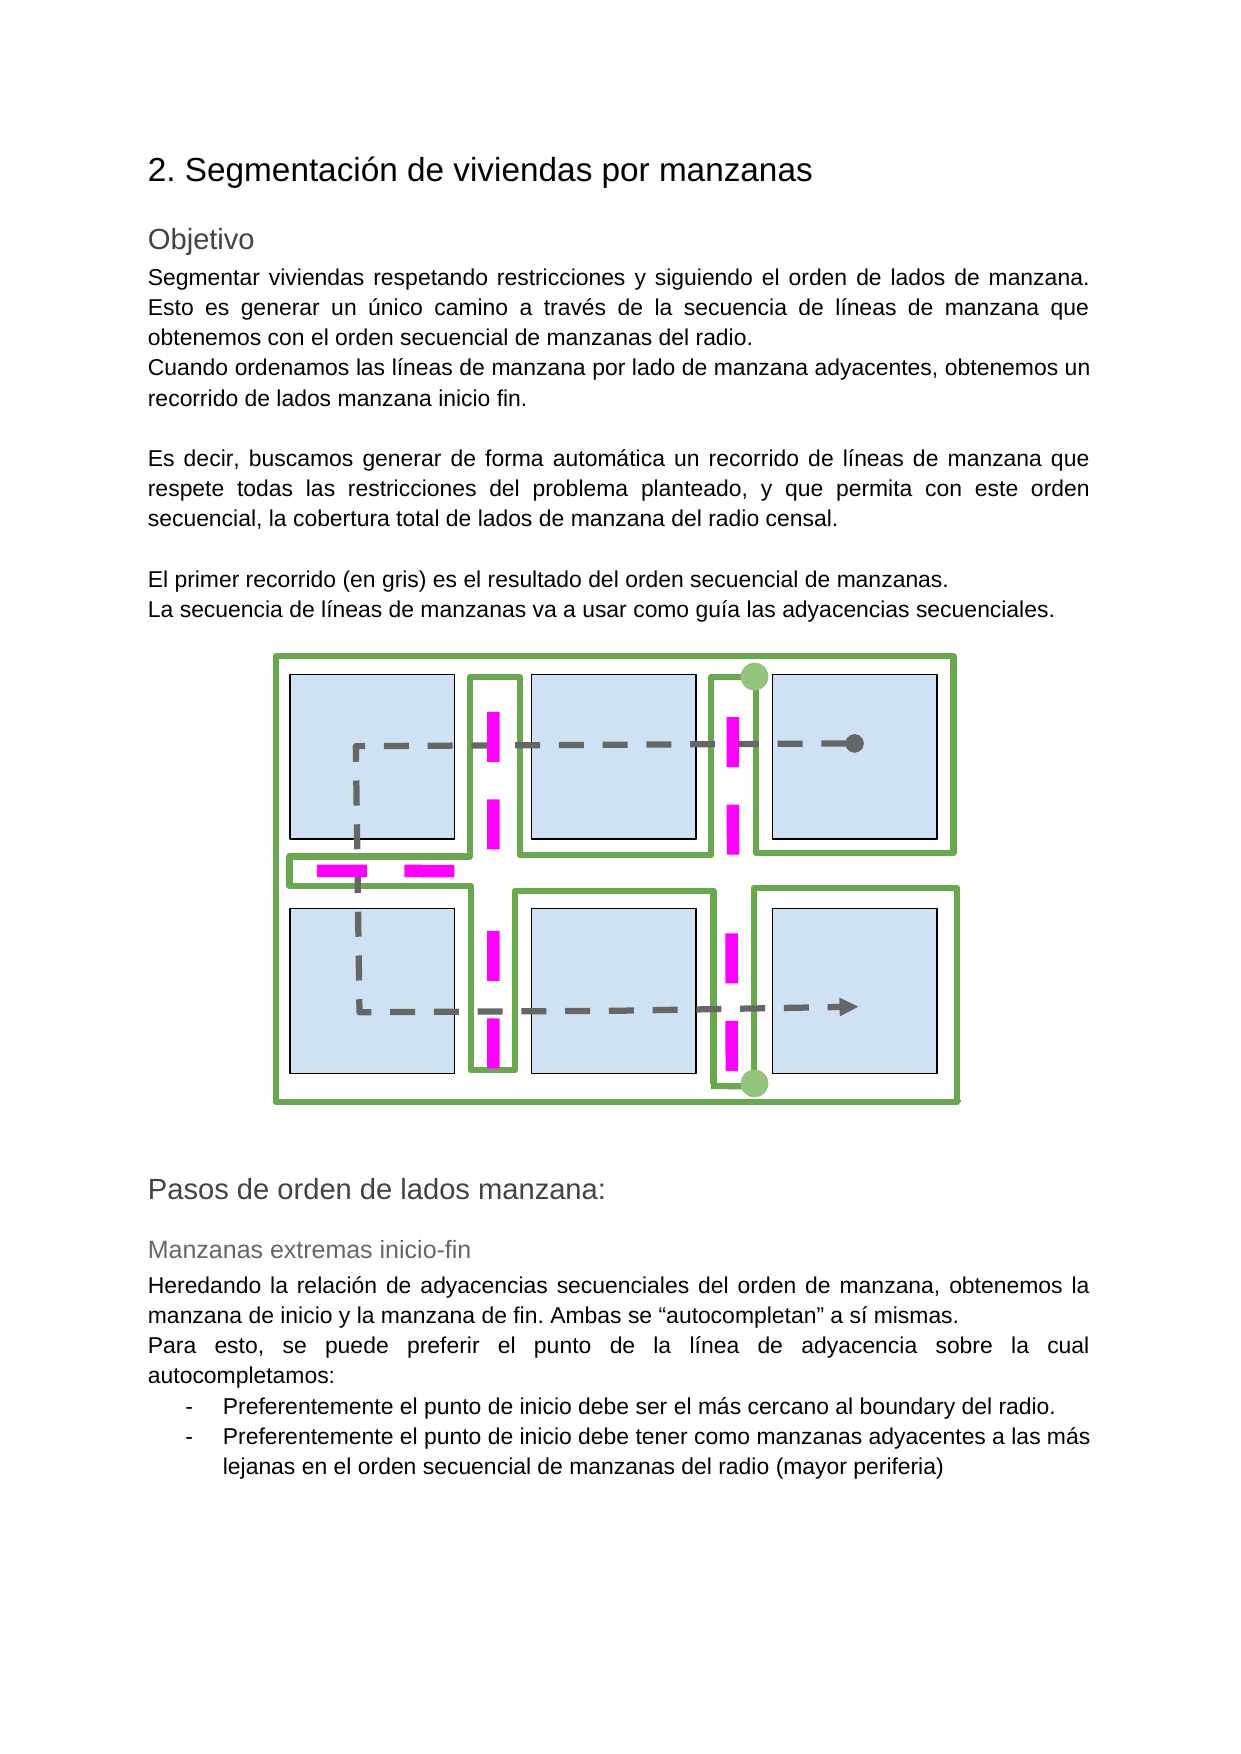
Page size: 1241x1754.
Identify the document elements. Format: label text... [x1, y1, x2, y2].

text Cuando ordenamos las líneas de manzana por lado de manzana adyacentes, obtenemos un recorrido de lados manzana inicio fin. [148, 354, 1090, 411]
text La secuencia de líneas de manzanas va a usar como guía las adyacencias secuenciales. [148, 596, 1090, 622]
list Preferentemente el punto de inicio debe tener como manzanas adyacentes a las más lejanas en el orden secuencial de manzanas del radio (mayor periferia) [185, 1423, 1090, 1479]
list Preferentemente el punto de inicio debe ser el más cercano al boundary del radio. [185, 1393, 1090, 1419]
text Heredando la relación de adyacencias secuenciales del orden de manzana, obtenemos la manzana de inicio y la manzana de fin. Ambas se “autocompletan” a sí mismas. [148, 1272, 1090, 1328]
subtitle Manzanas extremas inicio-fin [148, 1235, 1090, 1263]
text Segmentar viviendas respetando restricciones y siguiendo el orden de lados de manzana. Esto es generar un único camino a través de la secuencia de líneas de manzana que obtenemos con el orden secuencial de manzanas del radio. [148, 264, 1090, 350]
text Es decir, buscamos generar de forma automática un recorrido de líneas de manzana que respete todas las restricciones del problema planteado, y que permita con este orden secuencial, la cobertura total de lados de manzana del radio censal. [148, 445, 1090, 532]
text . [148, 656, 1090, 1106]
text Para esto, se puede preferir el punto de la línea de adyacencia sobre la cual autocompletamos: [148, 1332, 1090, 1389]
subtitle 2. Segmentación de viviendas por manzanas [148, 150, 1090, 188]
text El primer recorrido (en gris) es el resultado del orden secuencial de manzanas. [148, 566, 1090, 592]
subtitle Pasos de orden de lados manzana: [148, 1172, 1090, 1206]
subtitle Objetivo [148, 222, 1090, 255]
